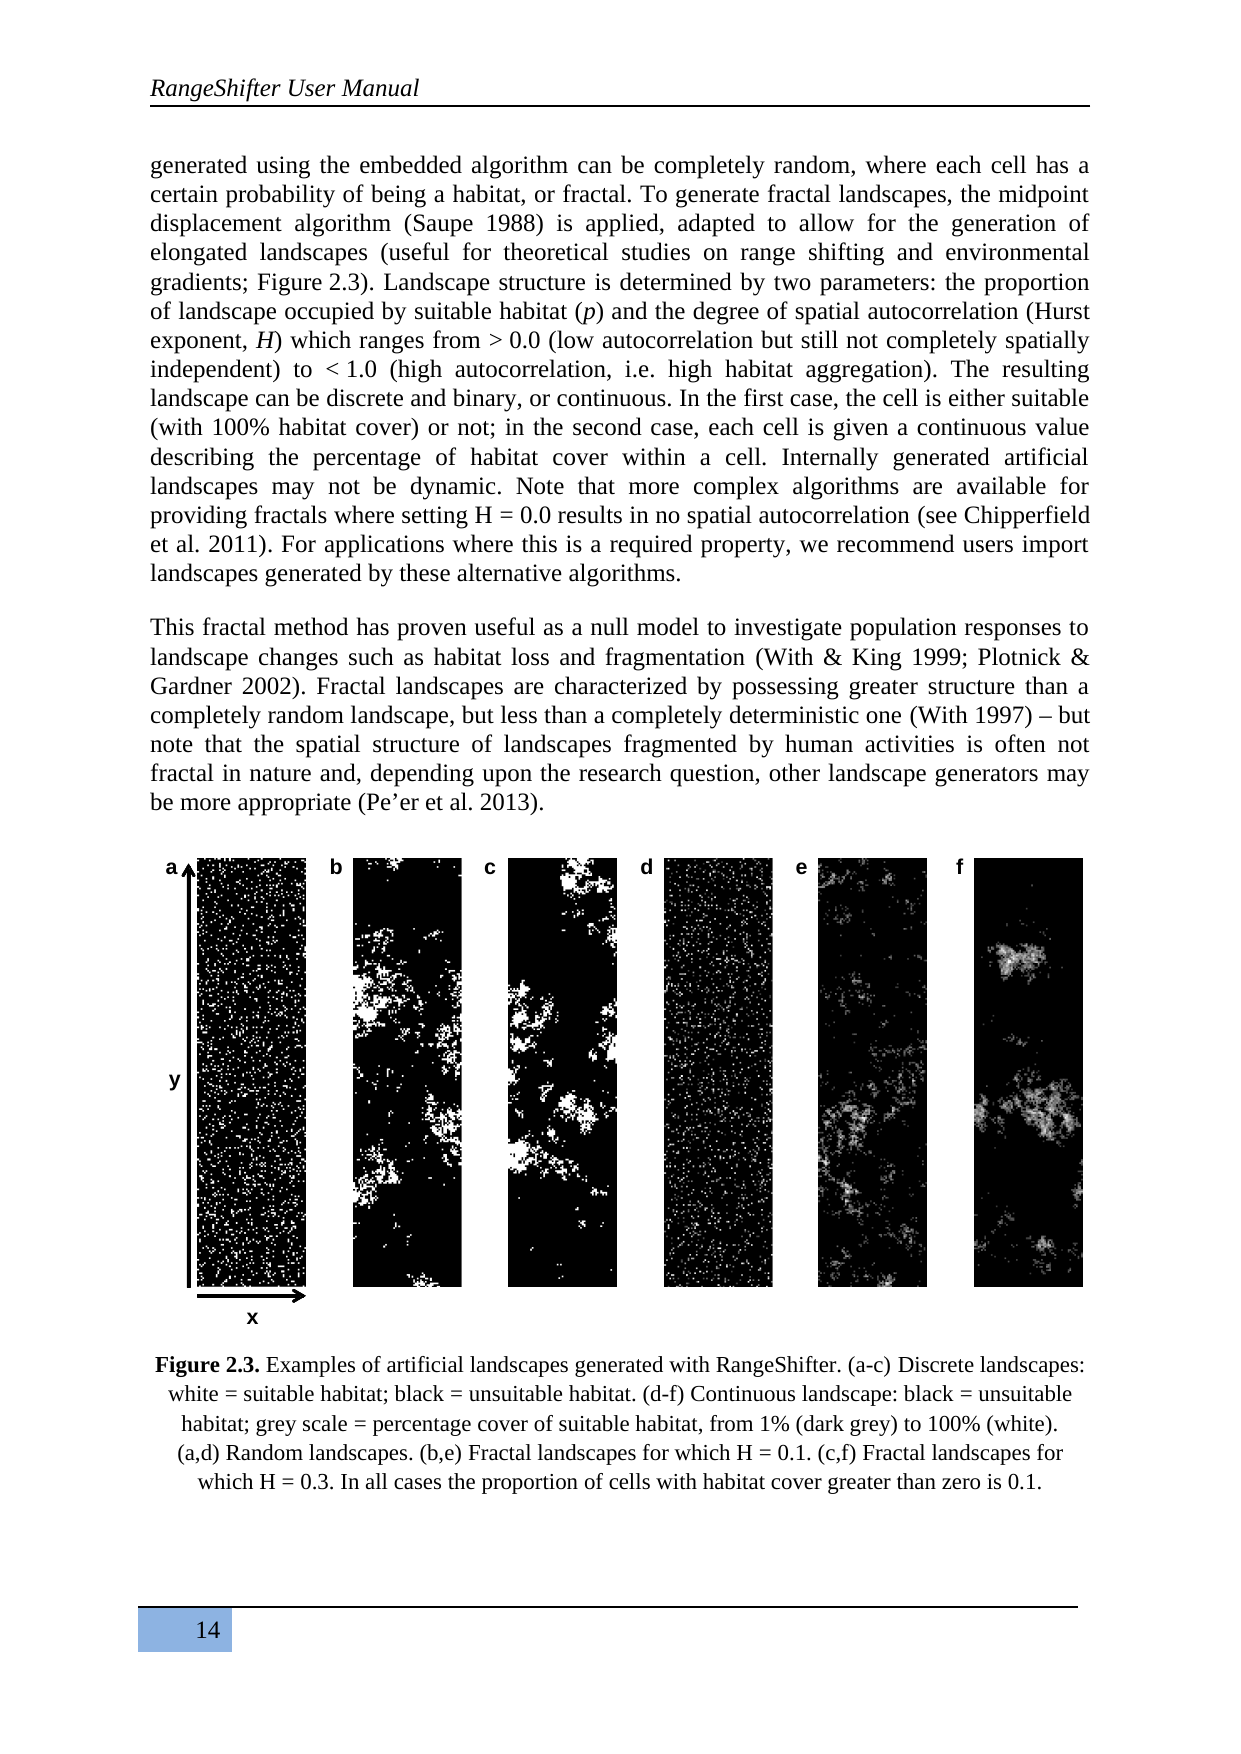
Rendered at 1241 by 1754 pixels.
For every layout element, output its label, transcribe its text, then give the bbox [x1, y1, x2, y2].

text This fractal method has proven useful as a null model to investigate population responses to landscape changes such as habitat loss and fragmentation (With & King 1999; Plotnick & Gardner 2002). Fractal landscapes are characterized by possessing greater structure than a completely random landscape, but less than a completely deterministic one (With 1997) – but note that the spatial structure of landscapes fragmented by human activities is often not fractal in nature and, depending upon the research question, other landscape generators may be more appropriate (Pe’er et al. 2013). [150, 612, 1090, 817]
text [150, 150, 1090, 587]
subtitle Figure 2.3. Examples of artificial landscapes generated with RangeShifter. (a-c) Discrete landscapes: white = suitable habitat; black = unsuitable habitat. (d-f) Continuous landscape: black = unsuitable habitat; grey scale = percentage cover of suitable habitat, from 1% (dark grey) to 100% (white). (a,d) Random landscapes. (b,e) Fractal landscapes for which H = 0.1. (c,f) Fractal landscapes for which H = 0.3. In all cases the proportion of cells with habitat cover greater than zero is 0.1. [150, 1349, 1090, 1495]
